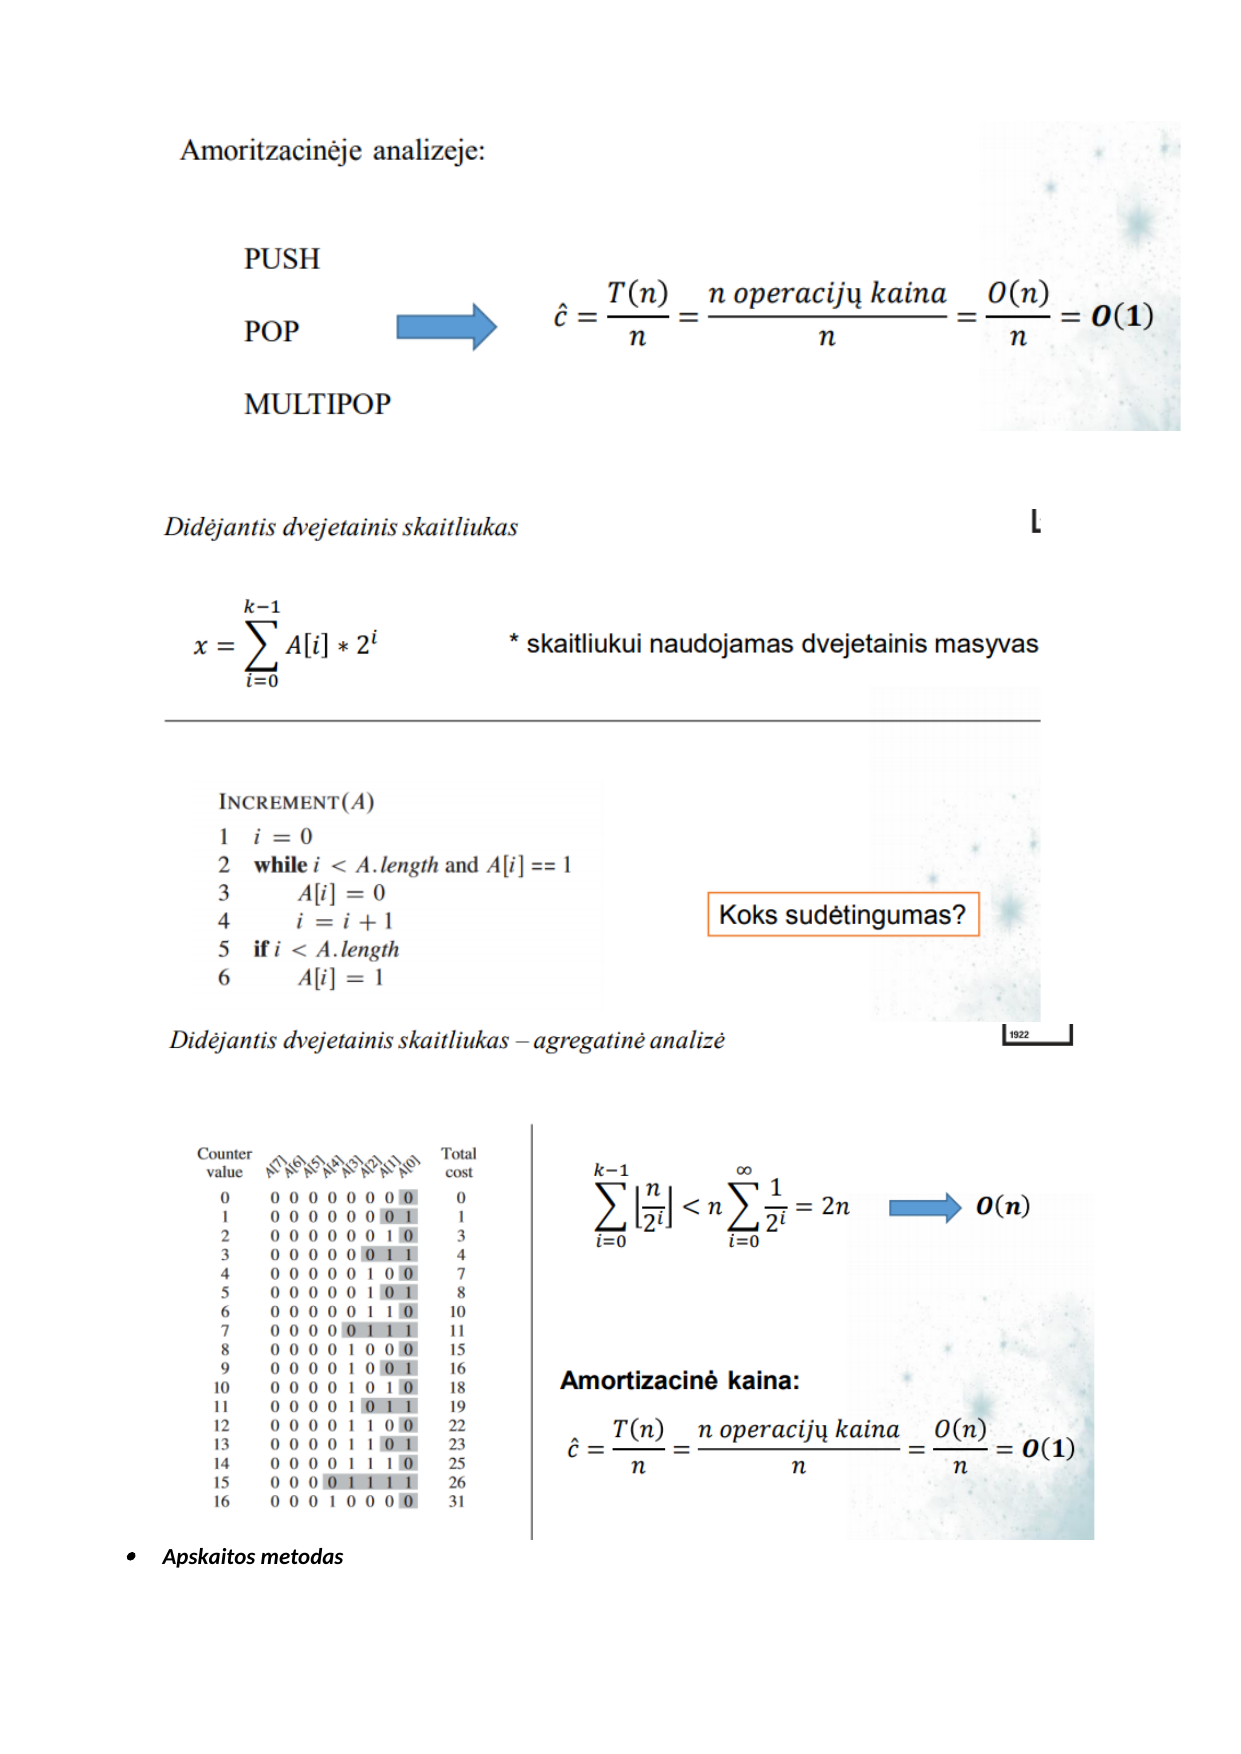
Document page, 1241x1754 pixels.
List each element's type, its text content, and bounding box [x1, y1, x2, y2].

picture [177, 121, 1181, 431]
list Apskaitos metodas [125, 1542, 1181, 1570]
picture [162, 509, 1041, 1022]
picture [162, 1024, 1095, 1540]
